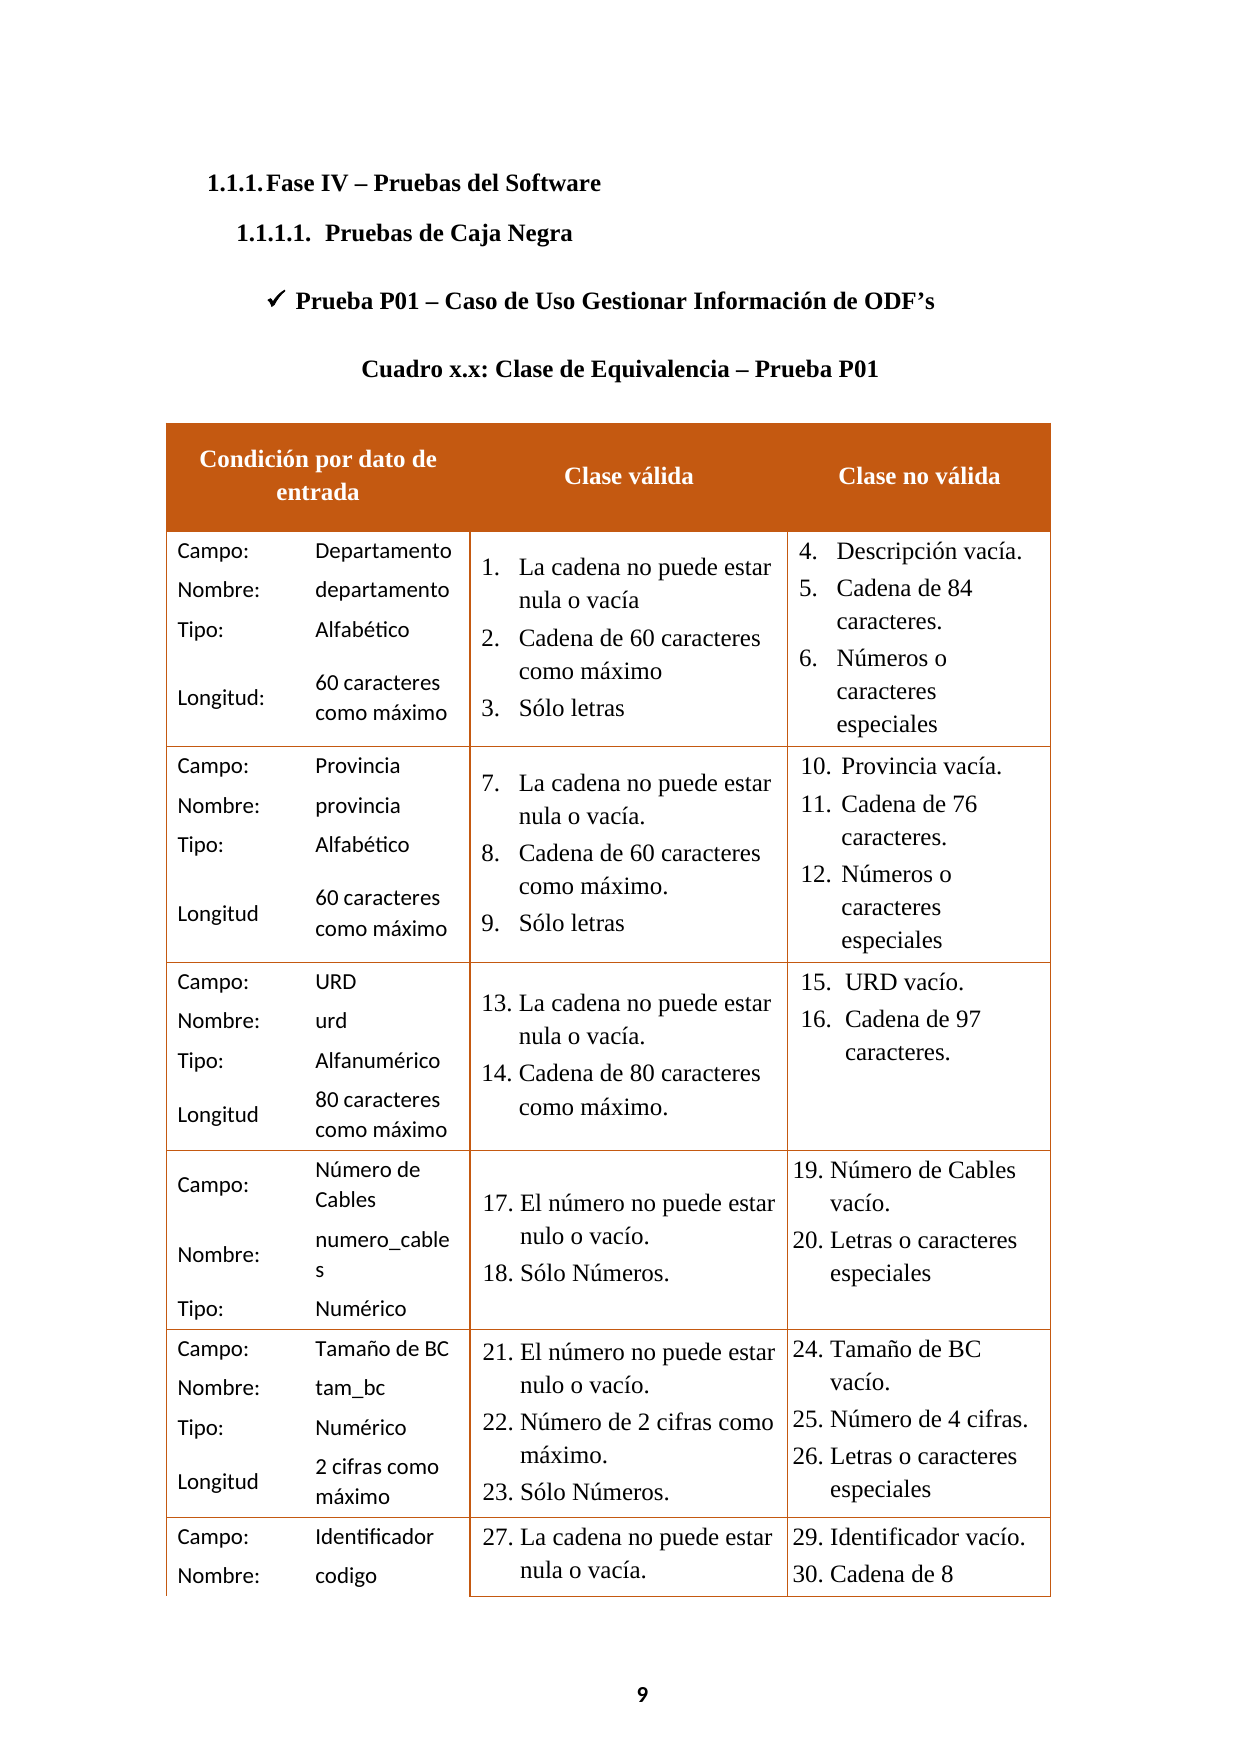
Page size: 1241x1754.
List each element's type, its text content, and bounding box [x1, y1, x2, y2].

table_cell Campo: [167, 1518, 304, 1556]
table_cell Descripción vacía. Cadena de 84 caracteres. Números o caracteres especiales [788, 532, 1050, 746]
table_cell Campo: [167, 1151, 304, 1219]
table_cell Tamaño de BC vacío. Número de 4 cifras. Letras o caracteres especiales [788, 1330, 1050, 1517]
table_cell URD [304, 963, 469, 1001]
table_cell La cadena no puede estar nula o vacía. Cadena de 3 caracteres como máximo. [471, 1518, 787, 1596]
table_cell Alfanumérico [304, 1041, 469, 1080]
table_cell departamento [304, 570, 469, 610]
table_cell El número no puede estar nulo o vacío. Número de 2 cifras como máximo. Sólo Números. [471, 1330, 787, 1517]
table_cell Campo: [167, 532, 304, 570]
table_cell Campo: [167, 1330, 304, 1368]
table_cell Número de Cables vacío. Letras o caracteres especiales [788, 1151, 1050, 1329]
text Cuadro x.x: Clase de Equivalencia – Prueba P01 [177, 354, 1063, 383]
table_cell Tipo: [167, 1041, 304, 1080]
table_cell codigo [304, 1556, 469, 1596]
table_cell Tamaño de BC [304, 1330, 469, 1368]
table_cell Longitud: [167, 649, 304, 746]
table_cell La cadena no puede estar nula o vacía. Cadena de 60 caracteres como máximo. Sólo letras [471, 747, 787, 962]
table_cell 2 cifras como máximo [304, 1447, 469, 1517]
table_cell Provincia vacía. Cadena de 76 caracteres. Números o caracteres especiales [788, 747, 1050, 962]
table_cell tam_bc [304, 1368, 469, 1408]
table_cell Alfabético [304, 825, 469, 865]
table_cell Campo: [167, 747, 304, 786]
table_cell Numérico [304, 1289, 469, 1329]
table_cell urd [304, 1001, 469, 1041]
table_cell URD vacío. Cadena de 97 caracteres. [788, 963, 1050, 1150]
table_cell Alfabético [304, 610, 469, 649]
table_cell numero_cables [304, 1220, 469, 1289]
table_cell Longitud [167, 865, 304, 962]
table_cell El número no puede estar nulo o vacío. Sólo Números. [471, 1151, 787, 1329]
table_cell Nombre: [167, 1368, 304, 1408]
table_cell Numérico [304, 1408, 469, 1447]
list Pruebas de Caja Negra [236, 218, 1063, 247]
table_cell Tipo: [167, 1408, 304, 1447]
table_cell 60 caracteres como máximo [304, 865, 469, 962]
table_cell Nombre: [167, 1001, 304, 1041]
table_cell Nombre: [167, 1556, 304, 1596]
table_cell Nombre: [167, 1220, 304, 1289]
table_cell Longitud [167, 1080, 304, 1150]
table_cell La cadena no puede estar nula o vacía Cadena de 60 caracteres como máximo Sólo letras [471, 532, 787, 746]
table_header Clase no válida [788, 424, 1050, 531]
table_header Clase válida [471, 424, 787, 531]
table_header Condición por dato de entrada [167, 424, 469, 531]
table_cell Tipo: [167, 825, 304, 865]
table_cell provincia [304, 786, 469, 825]
table_cell Tipo: [167, 1289, 304, 1329]
table_cell 80 caracteres como máximo [304, 1080, 469, 1150]
table_cell Provincia [304, 747, 469, 786]
table_cell Identificador vacío. Cadena de 8 caracteres. [788, 1518, 1050, 1596]
table_cell La cadena no puede estar nula o vacía. Cadena de 80 caracteres como máximo. [471, 963, 787, 1150]
table_cell Campo: [167, 963, 304, 1001]
table_cell 60 caracteres como máximo [304, 649, 469, 746]
table_cell Tipo: [167, 610, 304, 649]
table_cell Número de Cables [304, 1151, 469, 1219]
list Prueba P01 – Caso de Uso Gestionar Información de ODF’s [266, 286, 1063, 315]
table_cell Nombre: [167, 786, 304, 825]
table_cell Nombre: [167, 570, 304, 610]
table_cell Departamento [304, 532, 469, 570]
table_cell Identificador [304, 1518, 469, 1556]
subtitle Fase IV – Pruebas del Software [207, 168, 1063, 197]
table_cell Longitud [167, 1447, 304, 1517]
